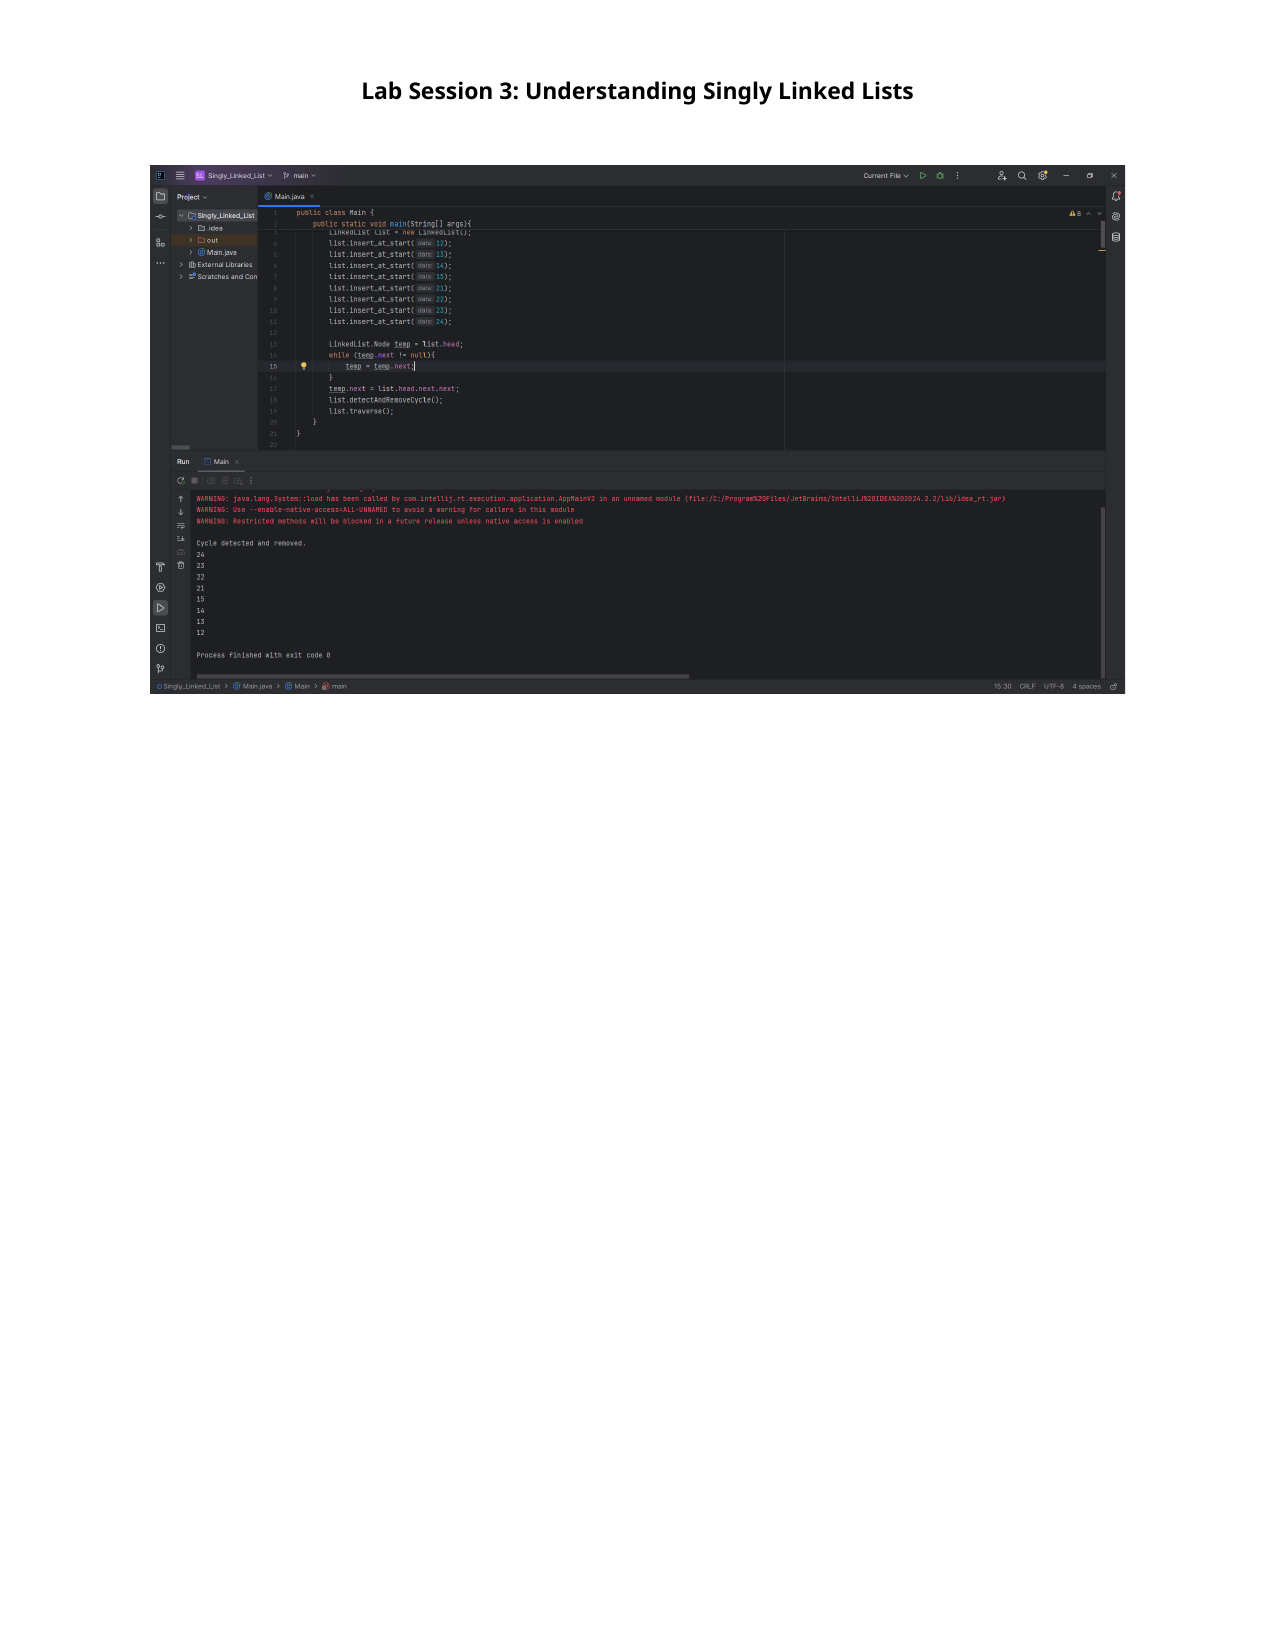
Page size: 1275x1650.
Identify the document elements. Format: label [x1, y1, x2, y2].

picture [150, 165, 1125, 694]
